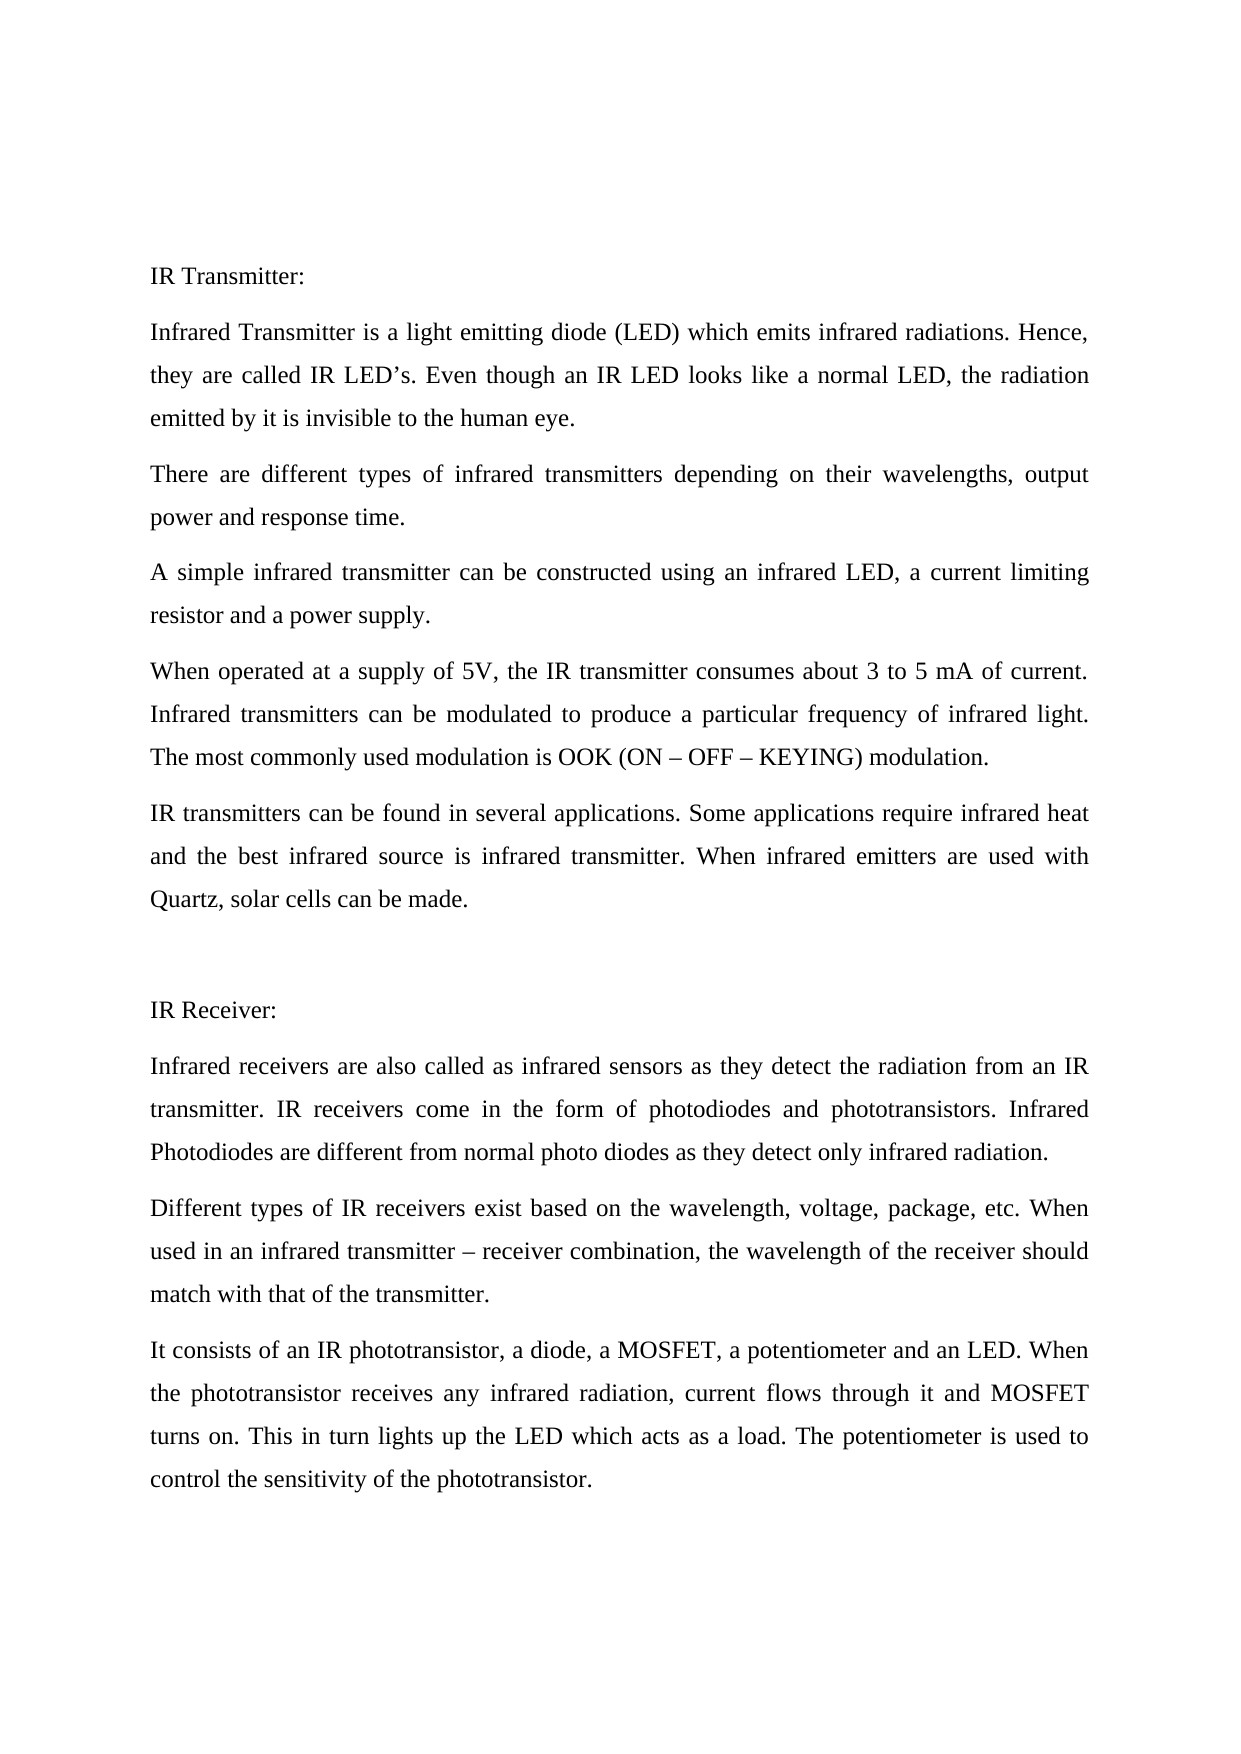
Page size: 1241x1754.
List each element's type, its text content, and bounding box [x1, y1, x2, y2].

text Infrared Transmitter is a light emitting diode (LED) which emits infrared radiations. Hence, they are called IR LED’s. Even though an IR LED looks like a normal LED, the radiation emitted by it is invisible to the human eye. [150, 317, 1090, 432]
text Infrared receivers are also called as infrared sensors as they detect the radiation from an IR transmitter. IR receivers come in the form of photodiodes and phototransistors. Infrared Photodiodes are different from normal photo diodes as they detect only infrared radiation. [150, 1051, 1090, 1166]
text When operated at a supply of 5V, the IR transmitter consumes about 3 to 5 mA of current. Infrared transmitters can be modulated to produce a particular frequency of infrared light. The most commonly used modulation is OOK (ON – OFF – KEYING) modulation. [150, 656, 1090, 771]
text A simple infrared transmitter can be constructed using an infrared LED, a current limiting resistor and a power supply. [150, 557, 1090, 629]
text IR transmitters can be found in several applications. Some applications require infrared heat and the best infrared source is infrared transmitter. When infrared emitters are used with Quartz, solar cells can be made. [150, 798, 1090, 913]
text Different types of IR receivers exist based on the wavelength, voltage, package, etc. When used in an infrared transmitter – receiver combination, the wavelength of the receiver should match with that of the transmitter. [150, 1193, 1090, 1308]
text IR Receiver: [150, 996, 1090, 1024]
text There are different types of infrared transmitters depending on their wavelengths, output power and response time. [150, 459, 1090, 531]
text IR Transmitter: [150, 261, 1090, 290]
text It consists of an IR phototransistor, a diode, a MOSFET, a potentiometer and an LED. When the phototransistor receives any infrared radiation, current flows through it and MOSFET turns on. This in turn lights up the LED which acts as a load. The potentiometer is used to control the sensitivity of the phototransistor. [150, 1335, 1090, 1493]
